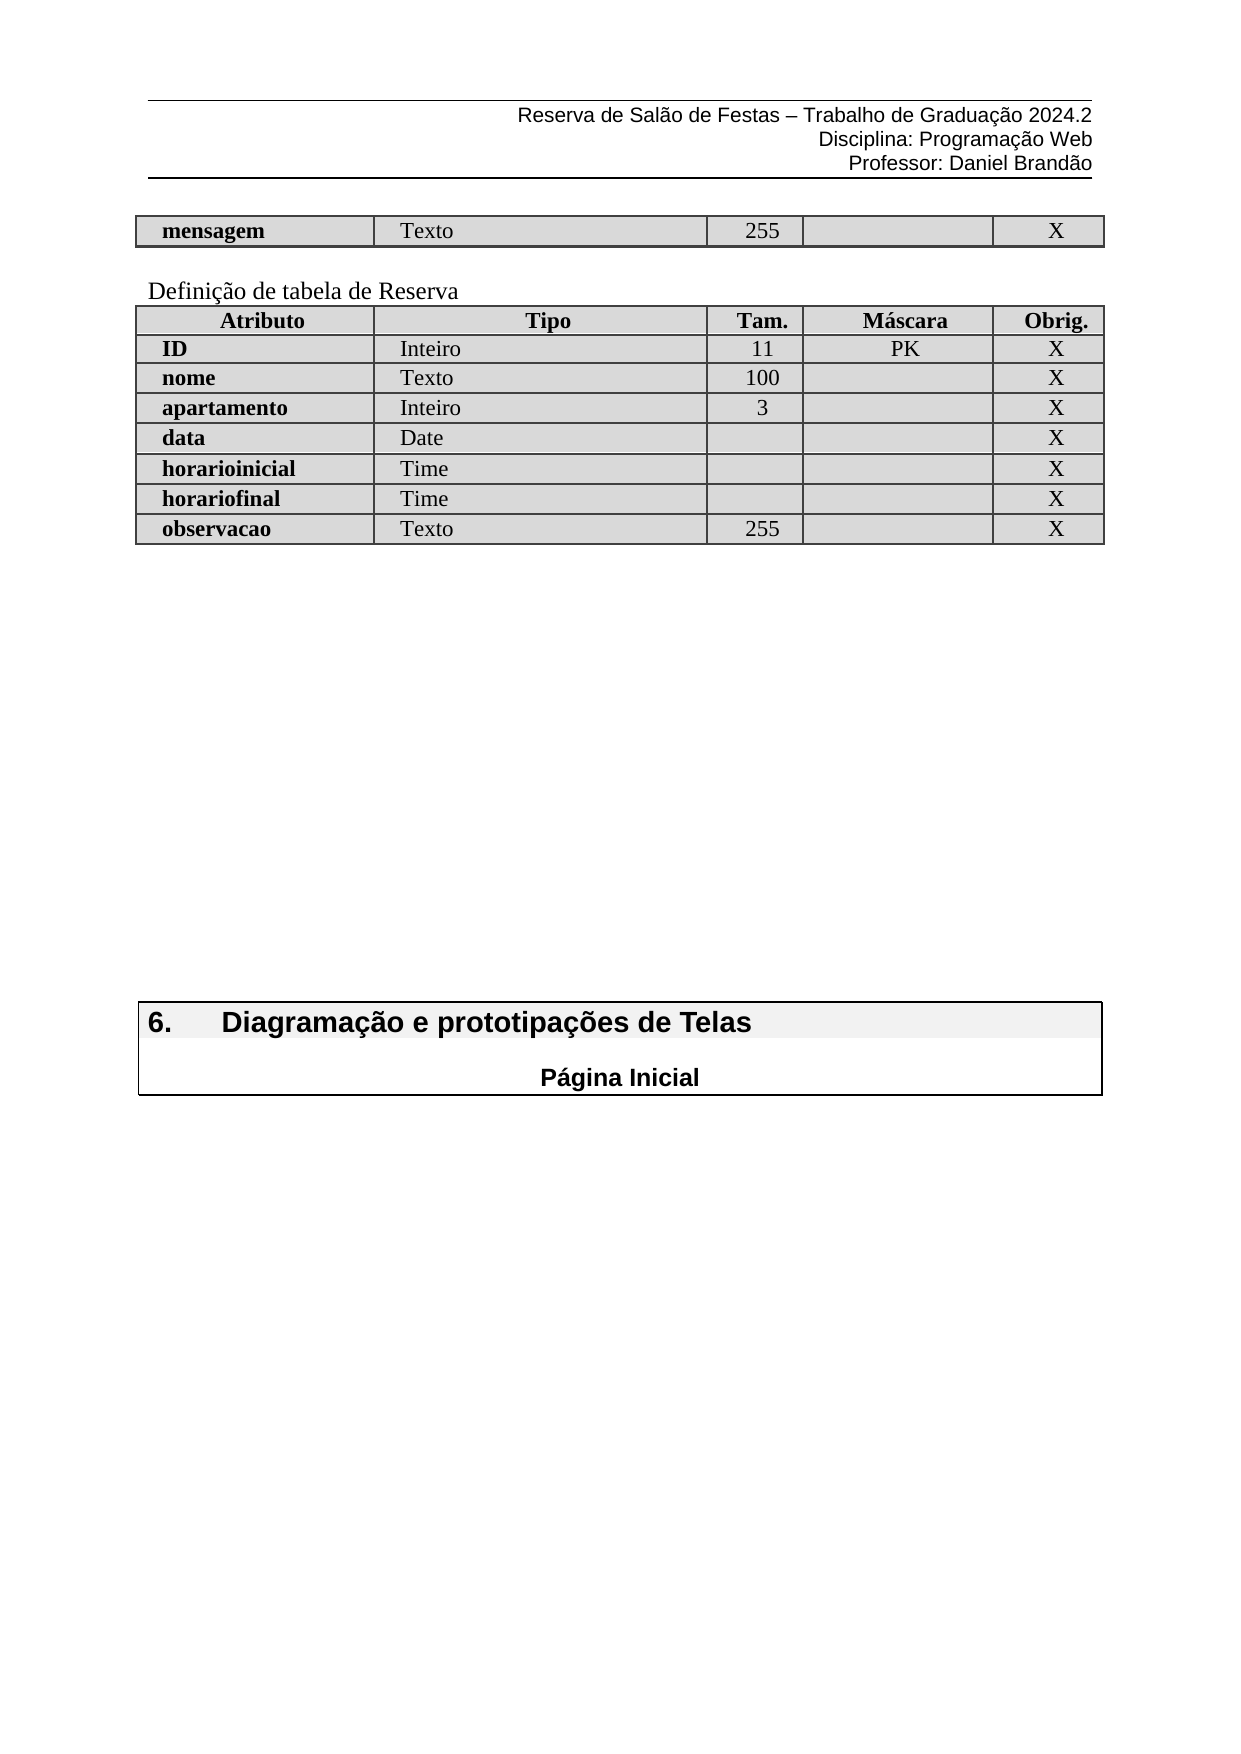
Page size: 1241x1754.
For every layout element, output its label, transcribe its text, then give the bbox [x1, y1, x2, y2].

table_cell nome [137, 364, 373, 392]
table_cell data [137, 424, 373, 452]
table_cell X [994, 217, 1103, 245]
table_cell mensagem [137, 217, 373, 245]
table_cell [708, 485, 802, 513]
table_cell [804, 455, 992, 483]
table_cell [804, 394, 992, 422]
table_cell 3 [708, 394, 802, 422]
table_cell X [994, 394, 1103, 422]
table_cell 255 [708, 217, 802, 245]
table_cell Inteiro [375, 336, 706, 362]
table_cell apartamento [137, 394, 373, 422]
text Definição de tabela de Reserva [148, 276, 1092, 305]
table_cell observacao [137, 515, 373, 543]
table_cell Time [375, 455, 706, 483]
table_cell horarioinicial [137, 455, 373, 483]
subtitle Diagramação e prototipações de Telas [139, 1003, 1101, 1038]
table_cell [804, 485, 992, 513]
table_cell [804, 217, 992, 245]
table_cell Texto [375, 515, 706, 543]
table_cell PK [804, 336, 992, 362]
table_cell X [994, 336, 1103, 362]
table_cell [804, 424, 992, 452]
table_header Tipo [375, 307, 706, 333]
table_cell [804, 364, 992, 392]
table_cell X [994, 515, 1103, 543]
table_cell horariofinal [137, 485, 373, 513]
table_header Tam. [708, 307, 802, 333]
table_cell [708, 455, 802, 483]
table_cell [804, 515, 992, 543]
table_cell ID [137, 336, 373, 362]
table_header Obrig. [994, 307, 1103, 333]
table_cell [708, 424, 802, 452]
table_cell Time [375, 485, 706, 513]
table_cell X [994, 424, 1103, 452]
table_cell X [994, 485, 1103, 513]
table_header Atributo [137, 307, 373, 333]
table_cell 11 [708, 336, 802, 362]
table_cell Inteiro [375, 394, 706, 422]
table_header Máscara [804, 307, 992, 333]
table_cell Texto [375, 364, 706, 392]
table_cell 255 [708, 515, 802, 543]
table_cell X [994, 455, 1103, 483]
table_cell X [994, 364, 1103, 392]
table_cell 100 [708, 364, 802, 392]
table_cell Date [375, 424, 706, 452]
table_cell Texto [375, 217, 706, 245]
text Página Inicial [139, 1062, 1101, 1094]
